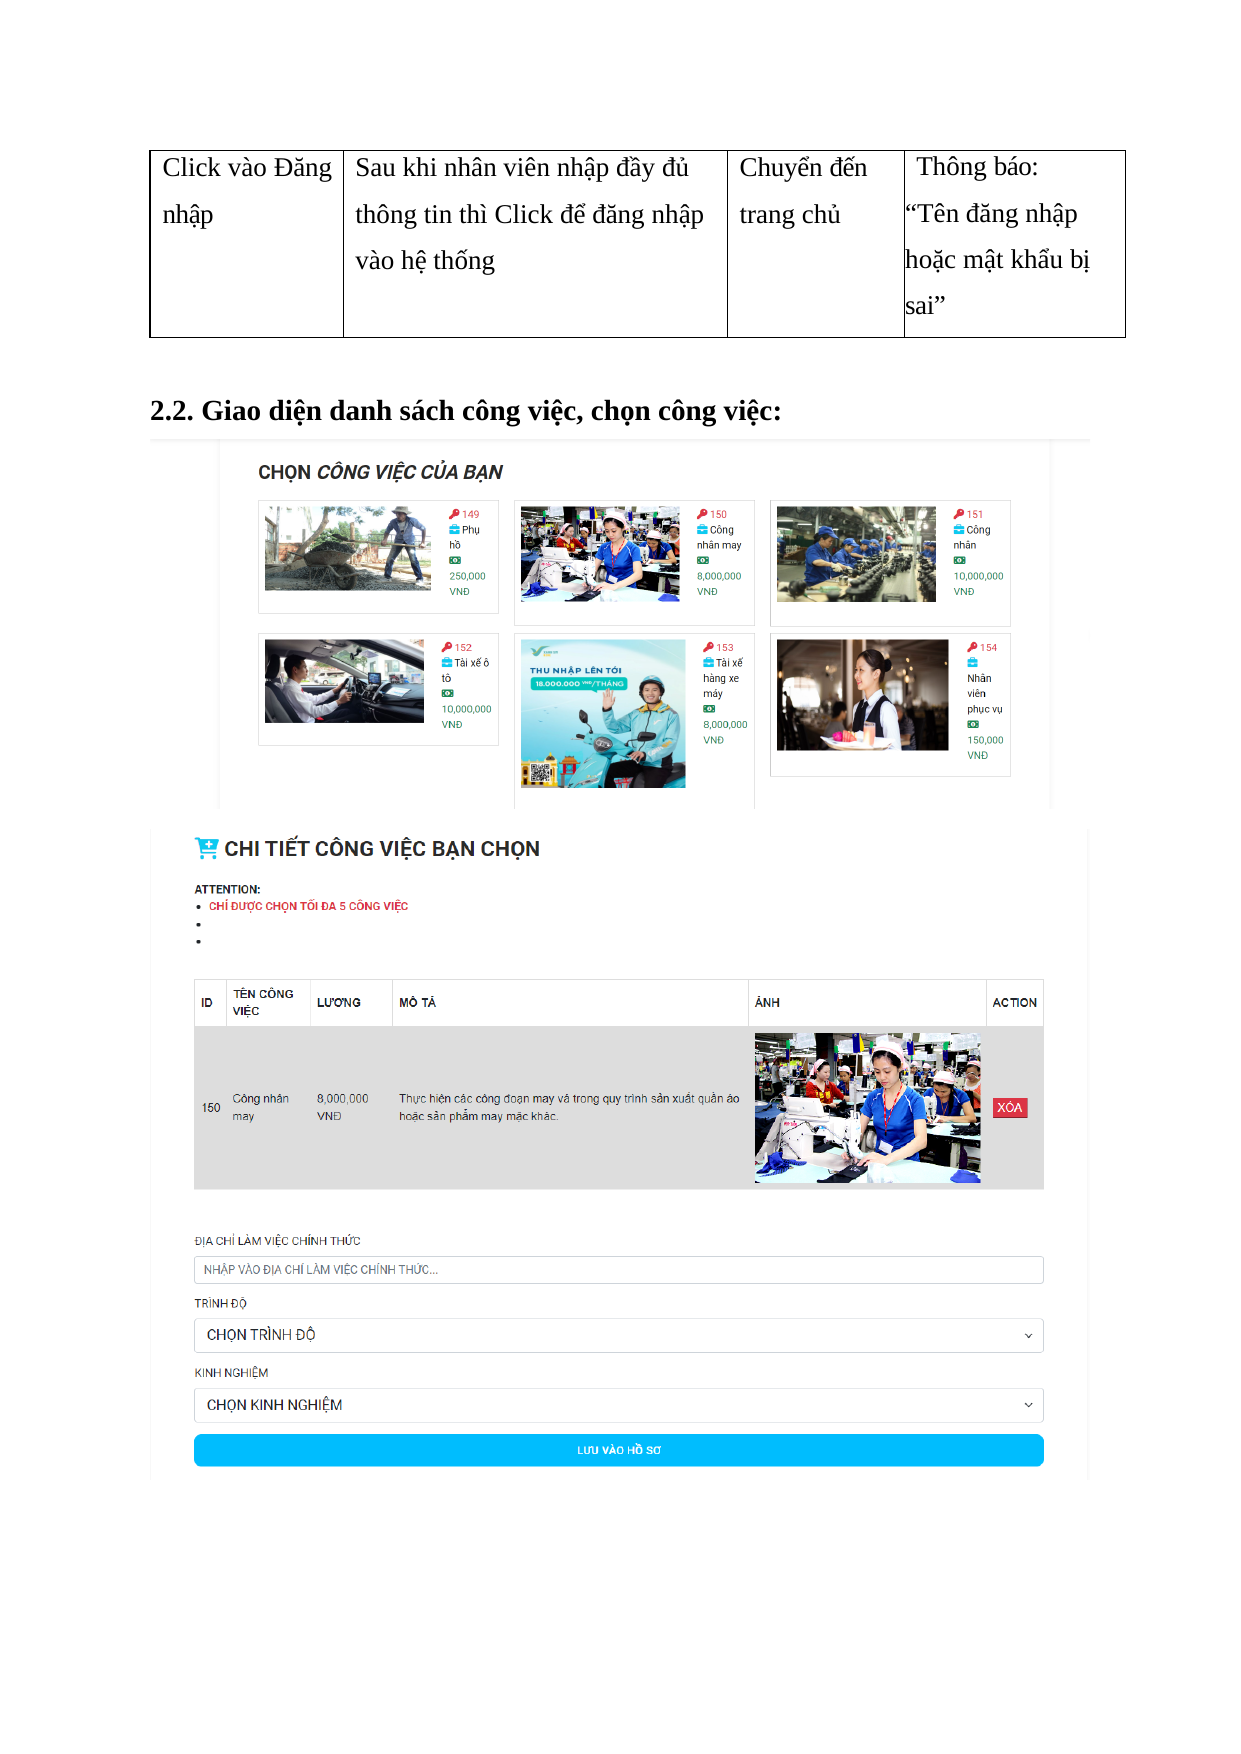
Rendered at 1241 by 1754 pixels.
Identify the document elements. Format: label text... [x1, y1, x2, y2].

subtitle 2.2. Giao diện danh sách công việc, chọn công việc: [150, 393, 1090, 426]
picture [150, 829, 1091, 1480]
table_cell Click vào Đăng nhập [151, 151, 343, 337]
table_cell Chuyển đến trang chủ [728, 151, 904, 337]
picture [150, 439, 1091, 809]
table_cell Thông báo: “Tên đăng nhập hoặc mật khẩu bị sai” [905, 151, 1125, 337]
table_cell Sau khi nhân viên nhập đầy đủ thông tin thì Click để đăng nhập vào hệ thống [344, 151, 727, 337]
